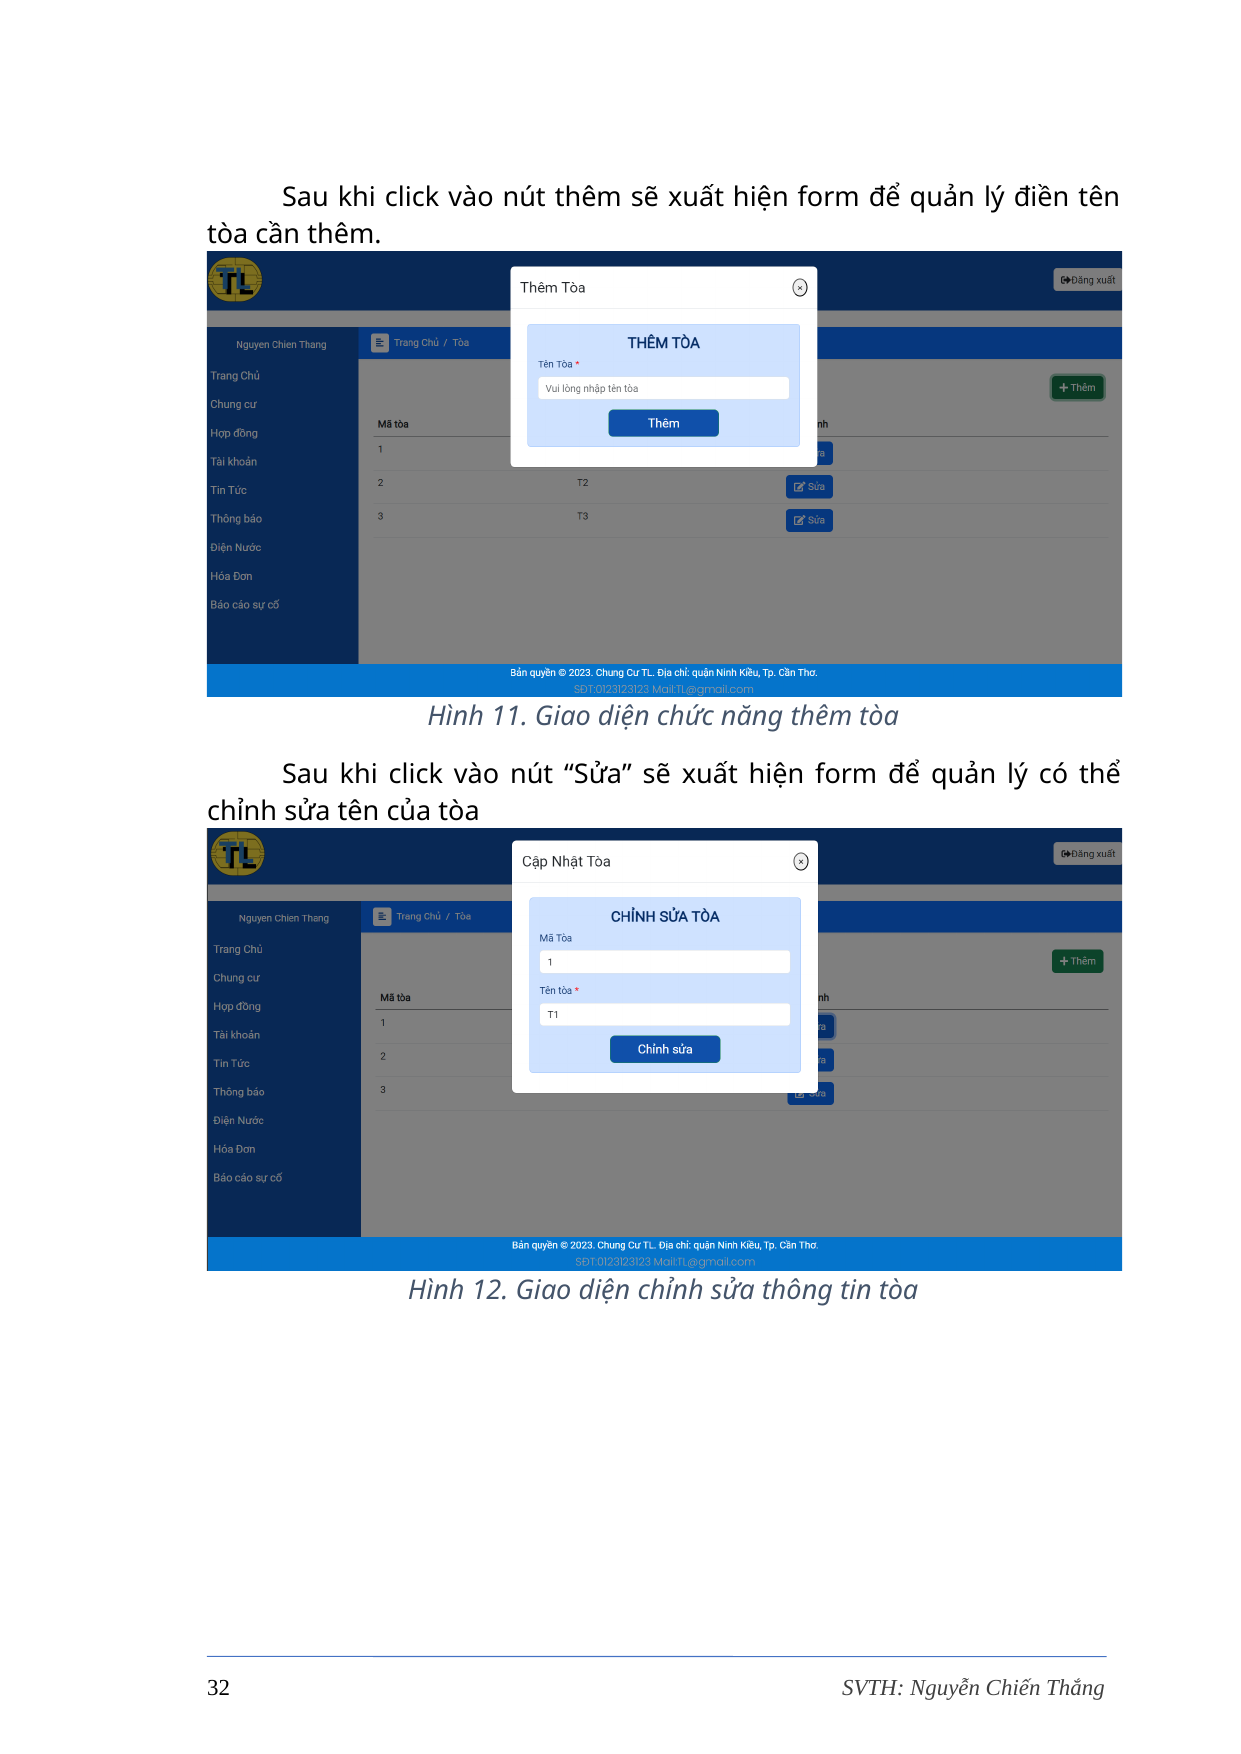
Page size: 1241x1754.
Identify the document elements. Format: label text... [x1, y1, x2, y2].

text Sau khi click vào nút “Sửa” sẽ xuất hiện form để quản lý có thể chỉnh sửa tên của tòa [207, 754, 1122, 828]
text Hình 11. Giao diện chức năng thêm tòa [207, 697, 1122, 733]
picture [206, 828, 1123, 1271]
text Sau khi click vào nút thêm sẽ xuất hiện form để quản lý điền tên tòa cần thêm. [207, 177, 1122, 251]
picture [206, 251, 1123, 697]
text Hình 12. Giao diện chỉnh sửa thông tin tòa [207, 1271, 1122, 1308]
